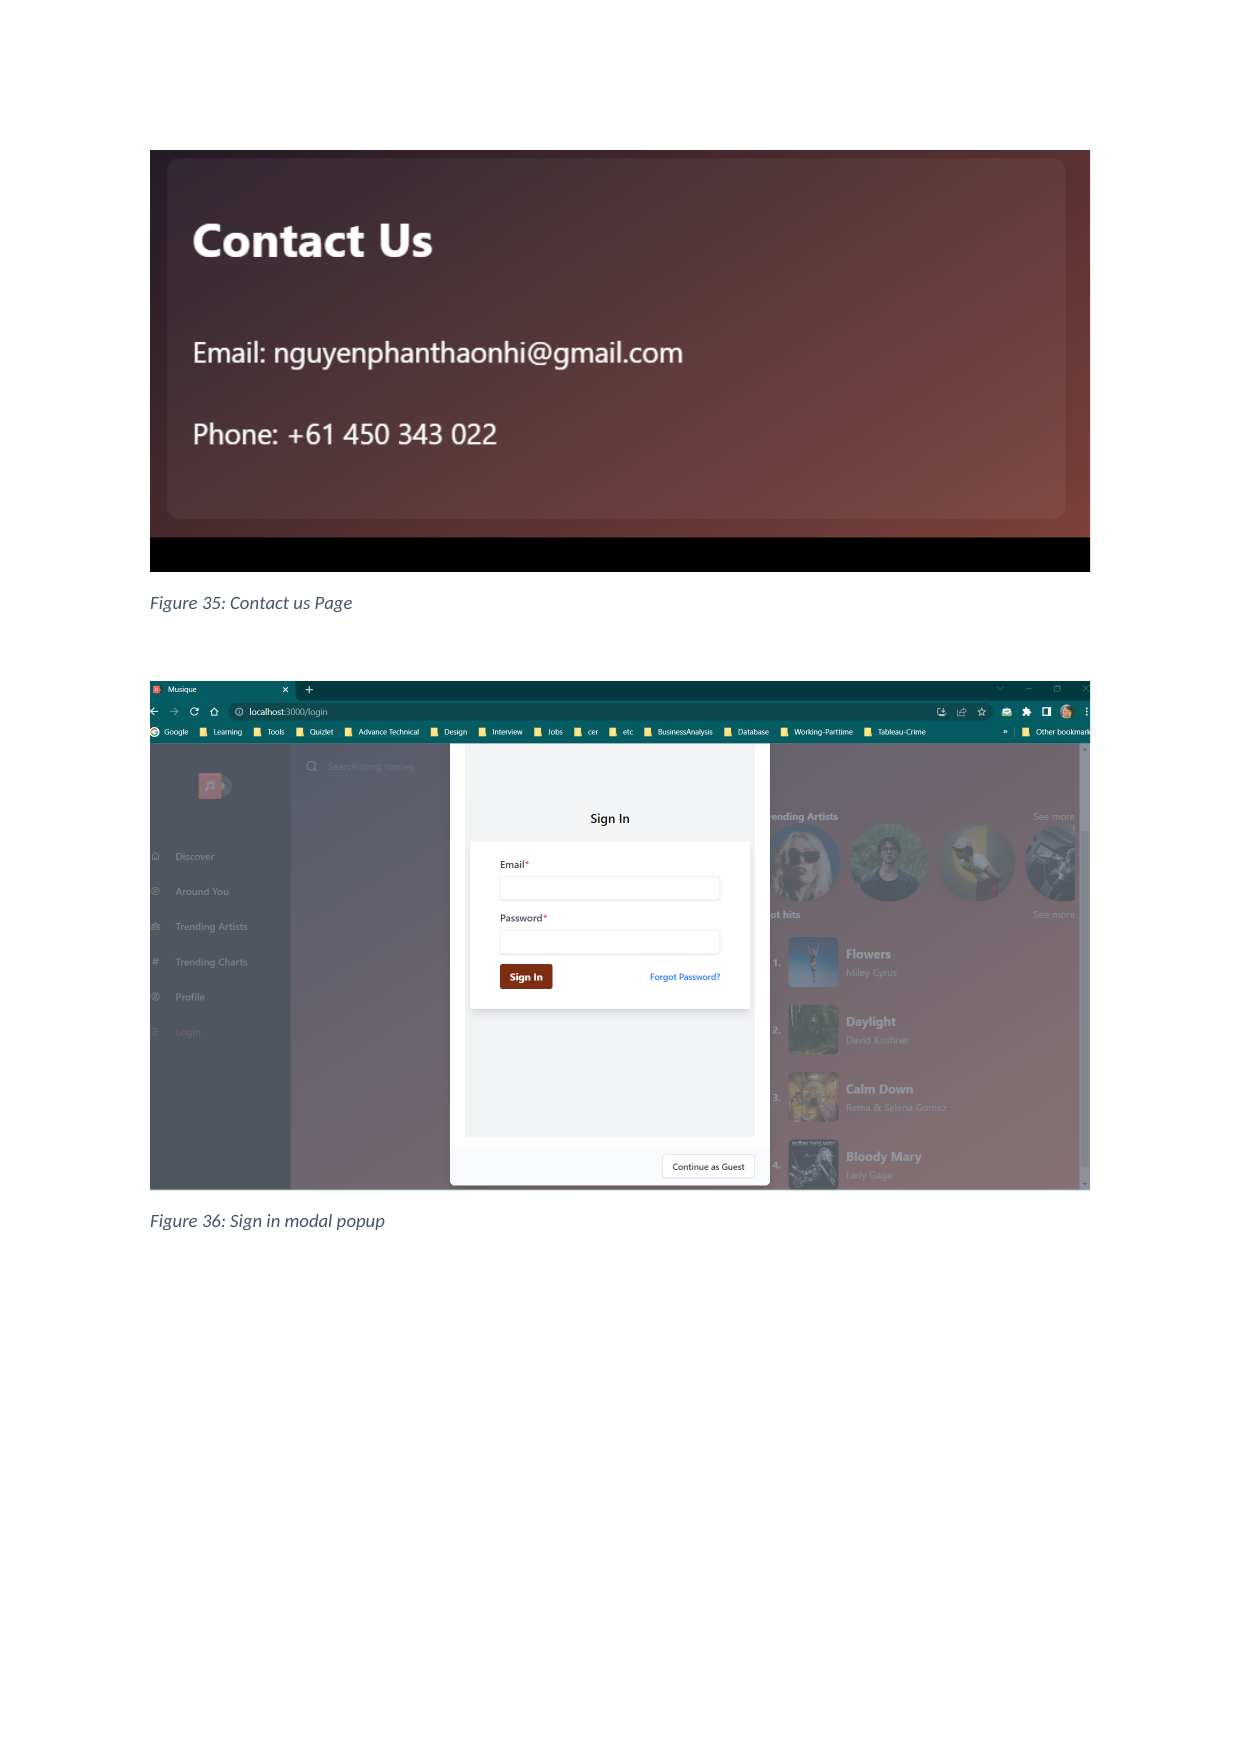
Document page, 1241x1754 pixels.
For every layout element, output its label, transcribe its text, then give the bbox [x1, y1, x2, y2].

picture [150, 150, 1091, 572]
text Figure 35: Contact us Page [150, 591, 1090, 614]
picture [150, 681, 1091, 1191]
text Figure 36: Sign in modal popup [150, 1209, 1090, 1232]
